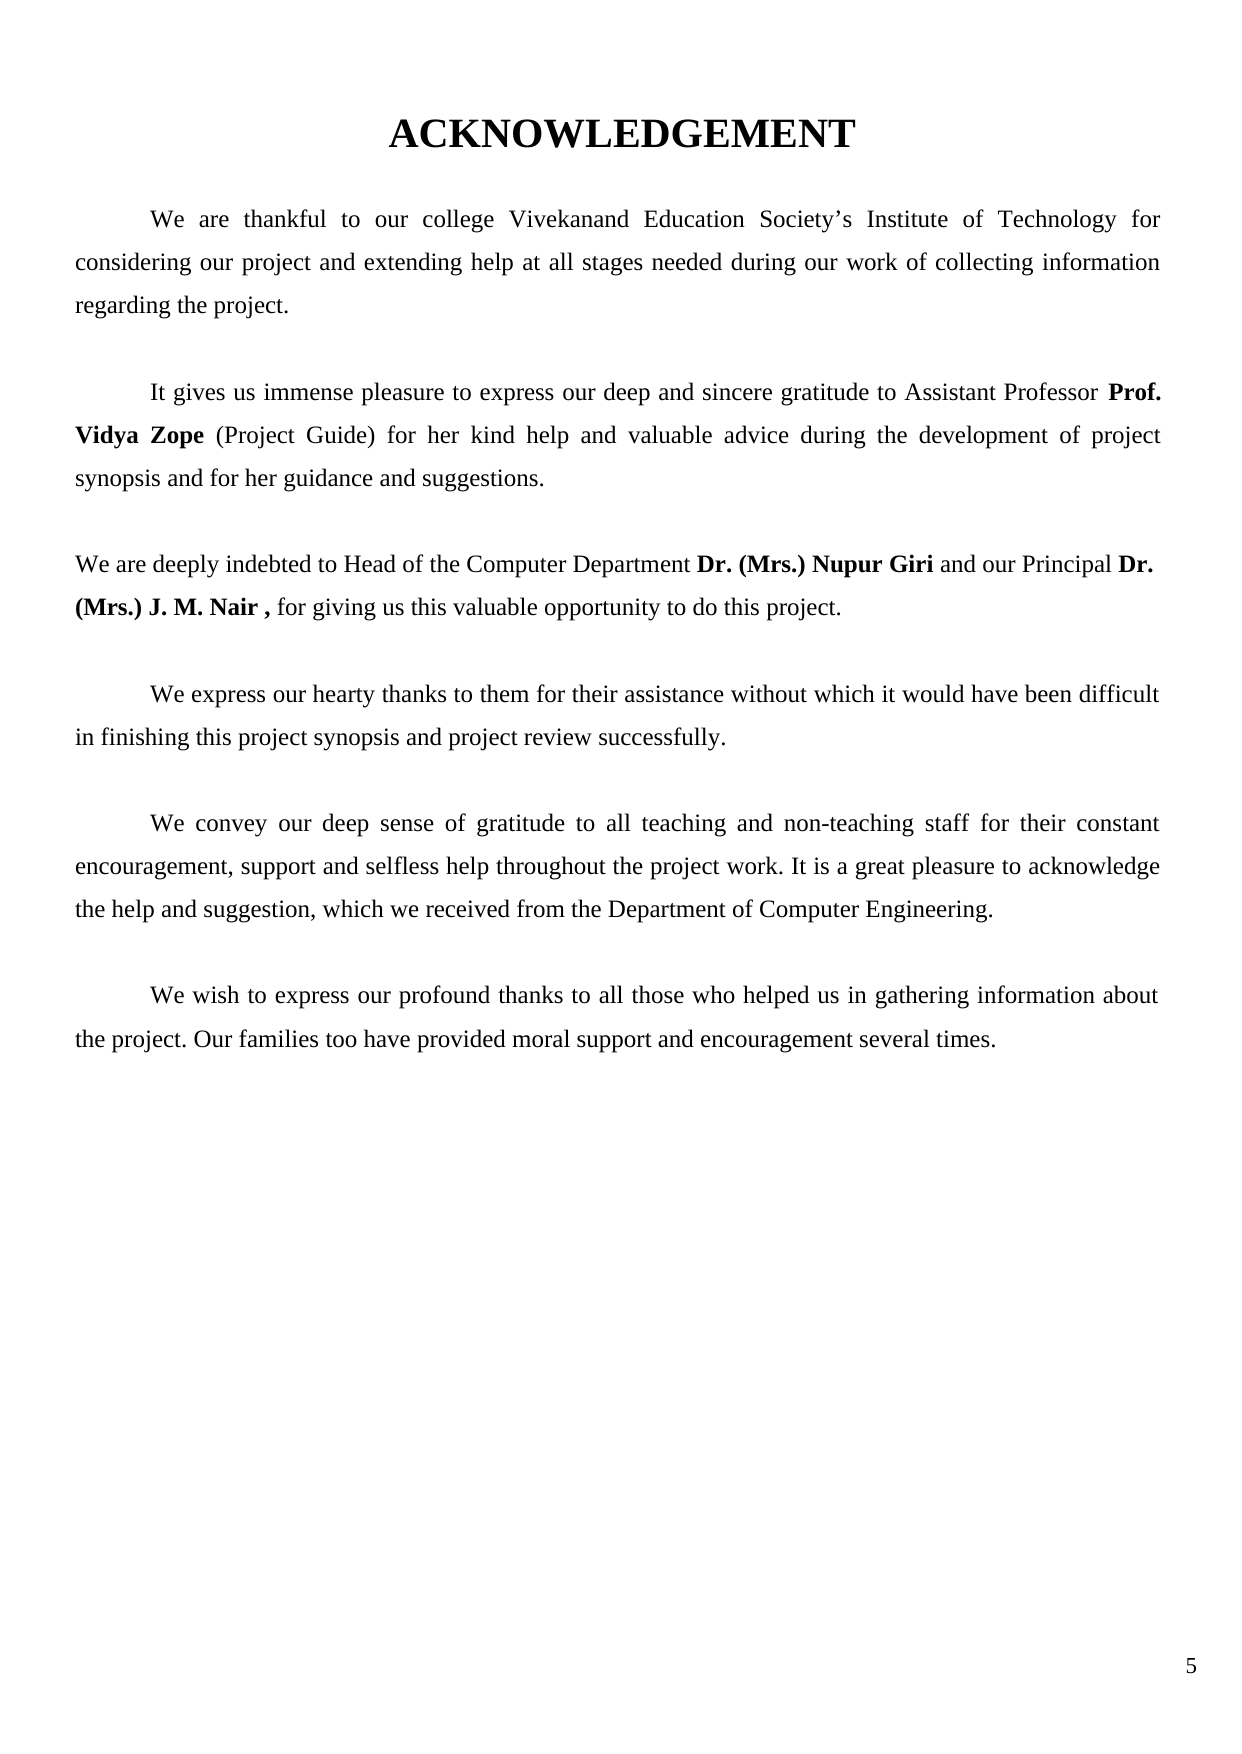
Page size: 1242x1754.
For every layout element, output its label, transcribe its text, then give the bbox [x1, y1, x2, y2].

text We express our hearty thanks to them for their assistance without which it would have been difficult in finishing this project synopsis and project review successfully. [75, 679, 1160, 751]
text We wish to express our profound thanks to all those who helped us in gathering information about the project. Our families too have provided moral support and encouragement several times. [75, 981, 1160, 1052]
text It gives us immense pleasure to express our deep and sincere gratitude to Assistant Professor Prof. Vidya Zope (Project Guide) for her kind help and valuable advice during the development of project synopsis and for her guidance and suggestions. [75, 377, 1161, 492]
subtitle ACKNOWLEDGEMENT [81, 108, 1155, 156]
text We are thankful to our college Vivekanand Education Society’s Institute of Technology for considering our project and extending help at all stages needed during our work of collecting information regarding the project. [75, 204, 1161, 319]
text We are deeply indebted to Head of the Computer Department Dr. (Mrs.) Nupur Giri and our Principal Dr. (Mrs.) J. M. Nair , for giving us this valuable opportunity to do this project. [75, 549, 1197, 621]
text We convey our deep sense of gratitude to all teaching and non-teaching staff for their constant encouragement, support and selfless help throughout the project work. It is a great pleasure to acknowledge the help and suggestion, which we received from the Department of Computer Engineering. [75, 808, 1161, 923]
